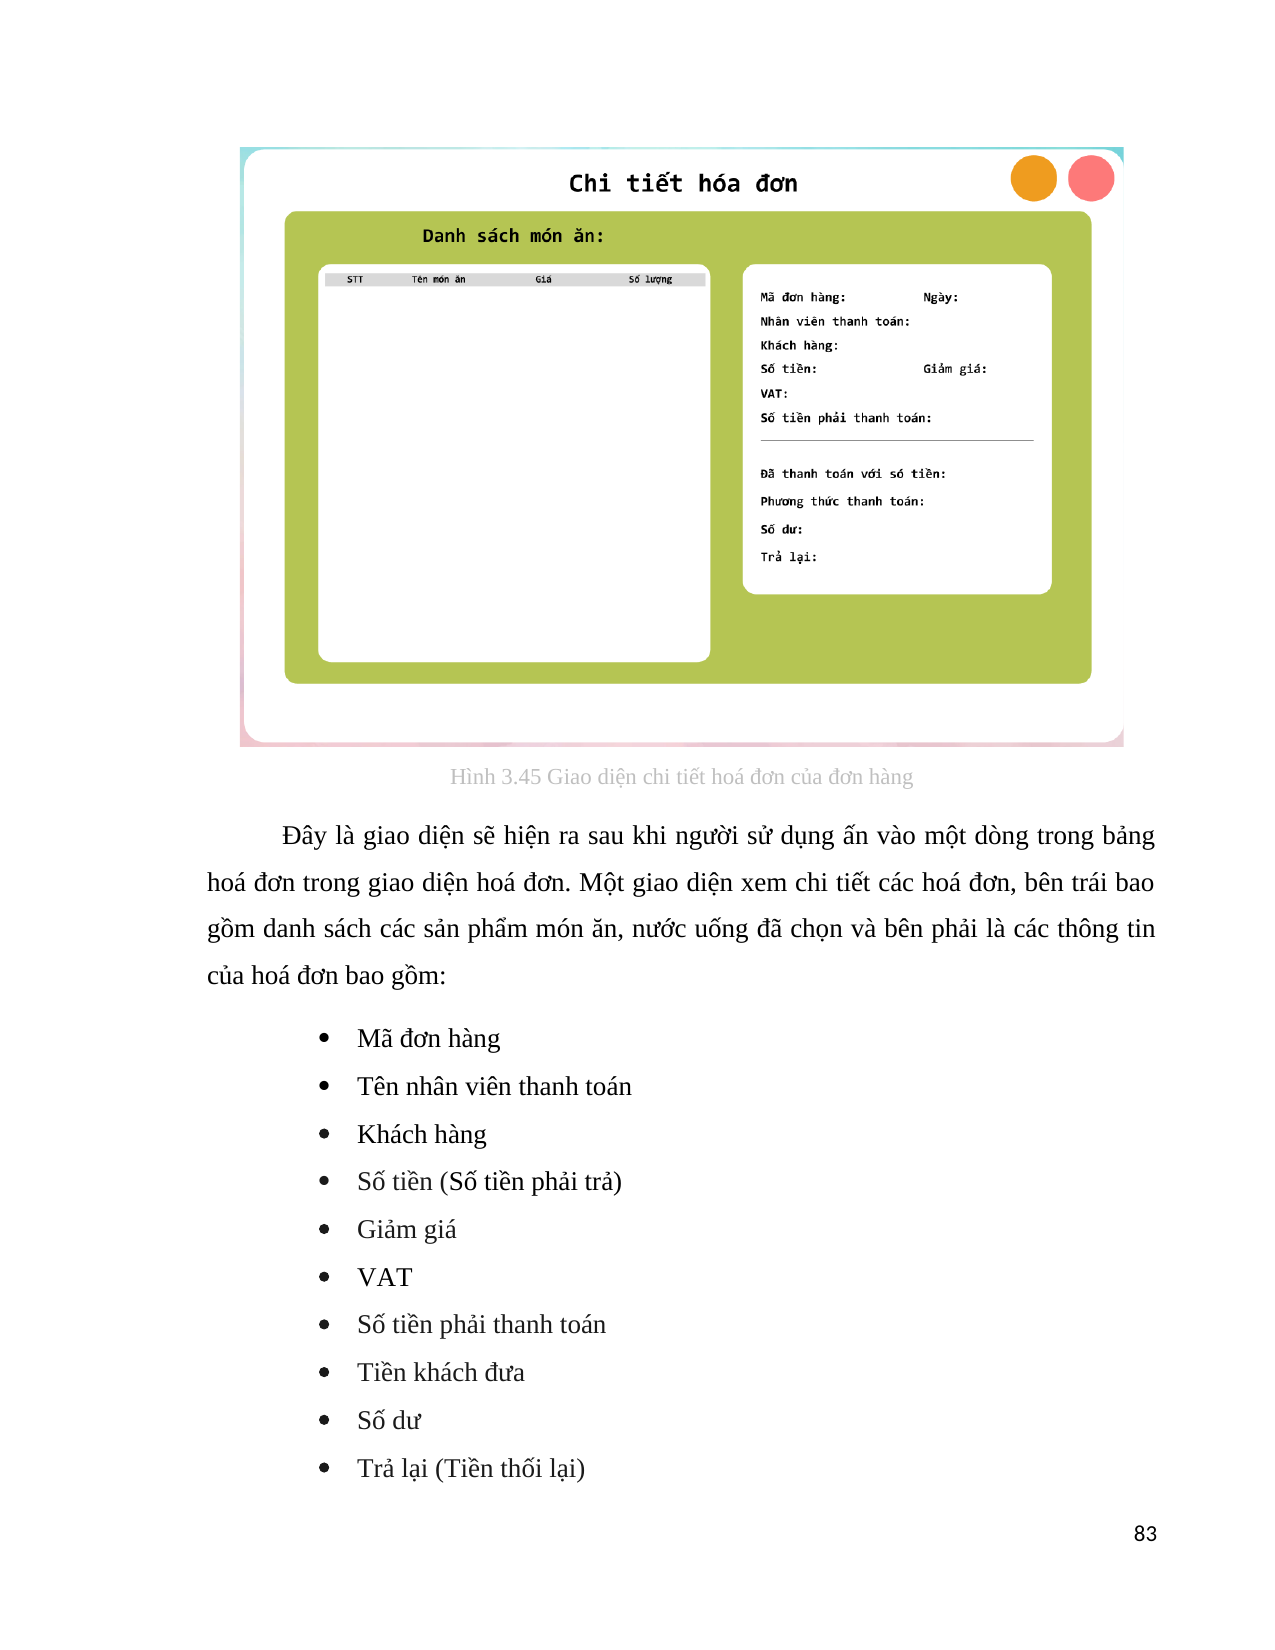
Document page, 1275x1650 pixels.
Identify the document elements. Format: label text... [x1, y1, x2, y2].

list Tên nhân viên thanh toán [319, 1070, 1157, 1101]
text Đây là giao diện sẽ hiện ra sau khi người sử dụng ấn vào một dòng trong bảng hoá đơn trong giao diện hoá đơn. Một giao diện xem chi tiết các hoá đơn, bên trái bao gồm danh sách các sản phẩm món ăn, nước uống đã chọn và bên phải là các thông tin của hoá đơn bao gồm: [207, 819, 1157, 990]
list Số tiền phải thanh toán [319, 1308, 1157, 1340]
list Số tiền (Số tiền phải trả) [319, 1165, 1157, 1197]
list Khách hàng [319, 1118, 1157, 1149]
list Trả lại (Tiền thối lại) [319, 1452, 1157, 1483]
picture [239, 147, 1124, 747]
list Tiền khách đưa [319, 1356, 1157, 1387]
list Số dư [319, 1404, 1157, 1435]
list Mã đơn hàng [319, 1022, 1157, 1053]
text Hình 3.45 Giao diện chi tiết hoá đơn của đơn hàng [207, 763, 1157, 789]
list VAT [319, 1261, 1157, 1292]
list Giảm giá [319, 1213, 1157, 1244]
